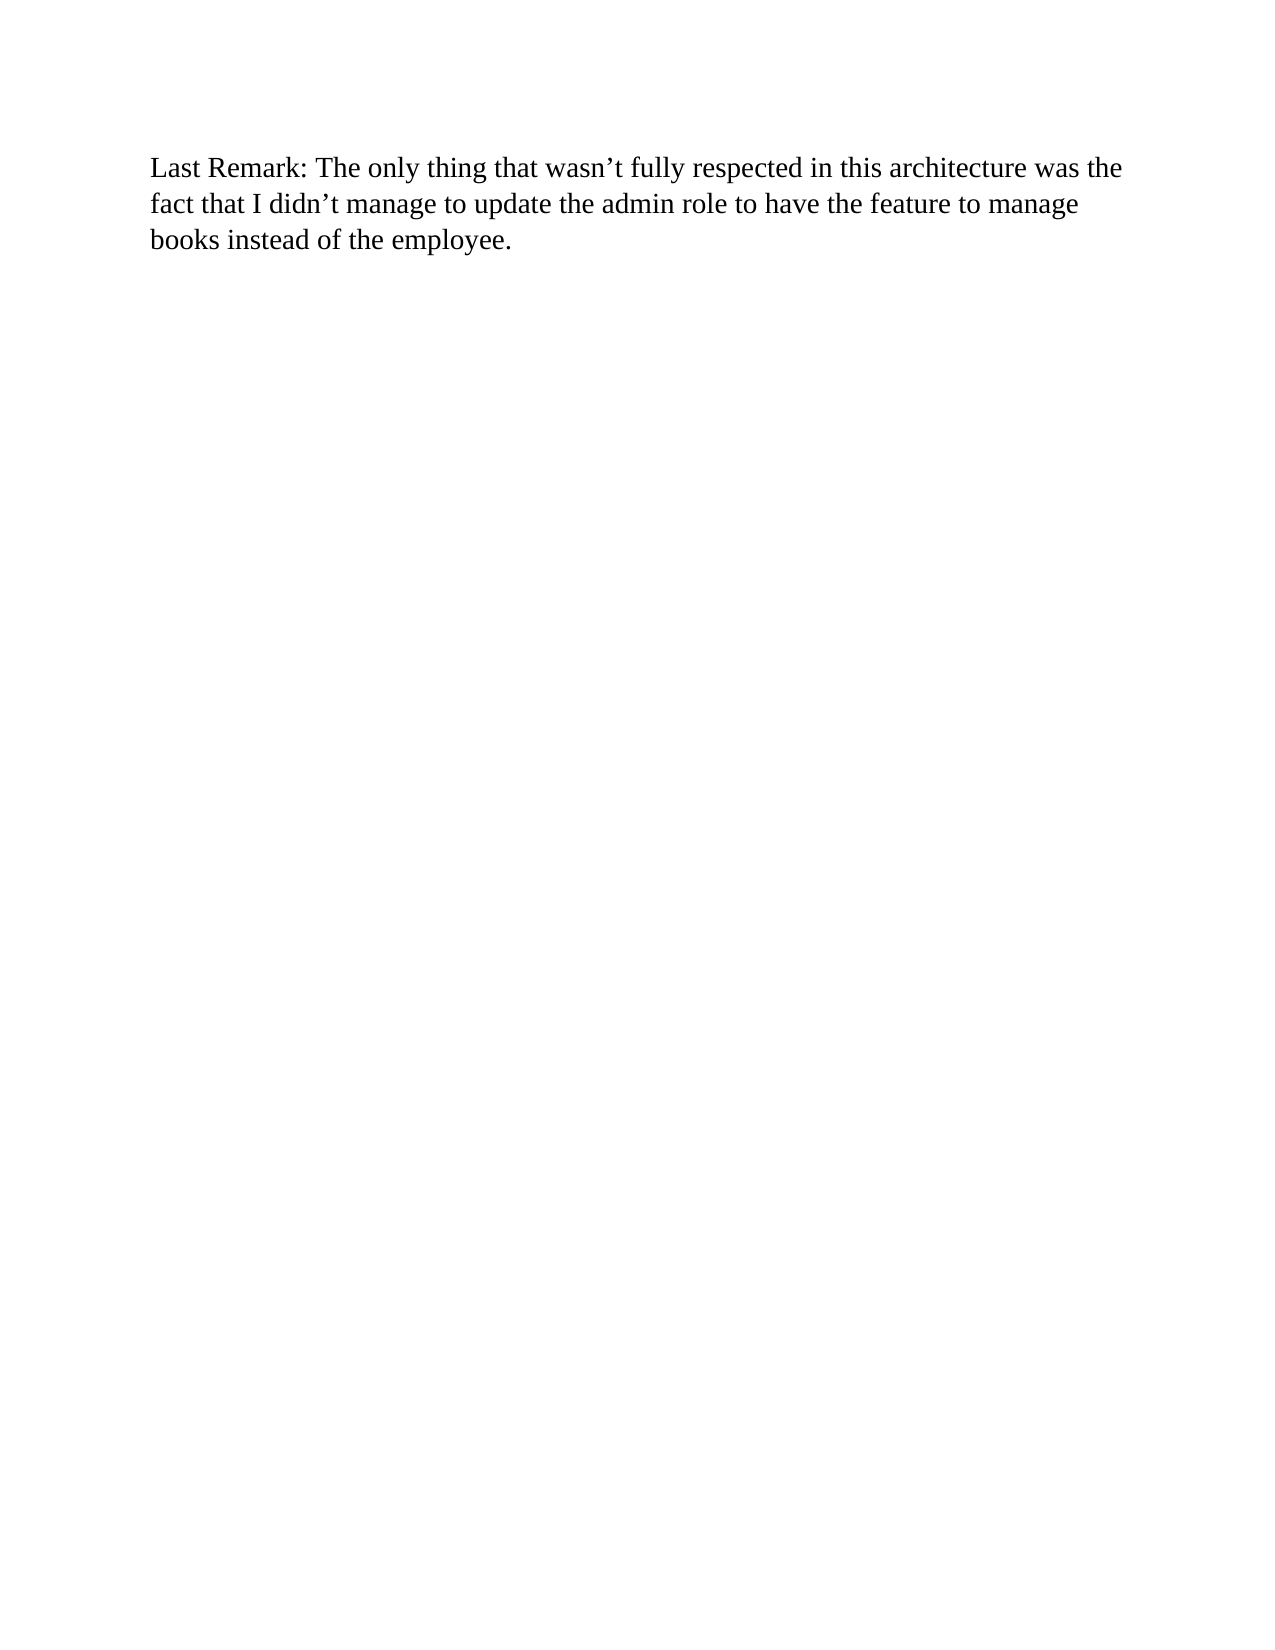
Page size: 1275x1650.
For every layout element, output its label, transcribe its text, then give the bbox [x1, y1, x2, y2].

text Last Remark: The only thing that wasn’t fully respected in this architecture was the fact that I didn’t manage to update the admin role to have the feature to manage books instead of the employee. [150, 150, 1125, 256]
